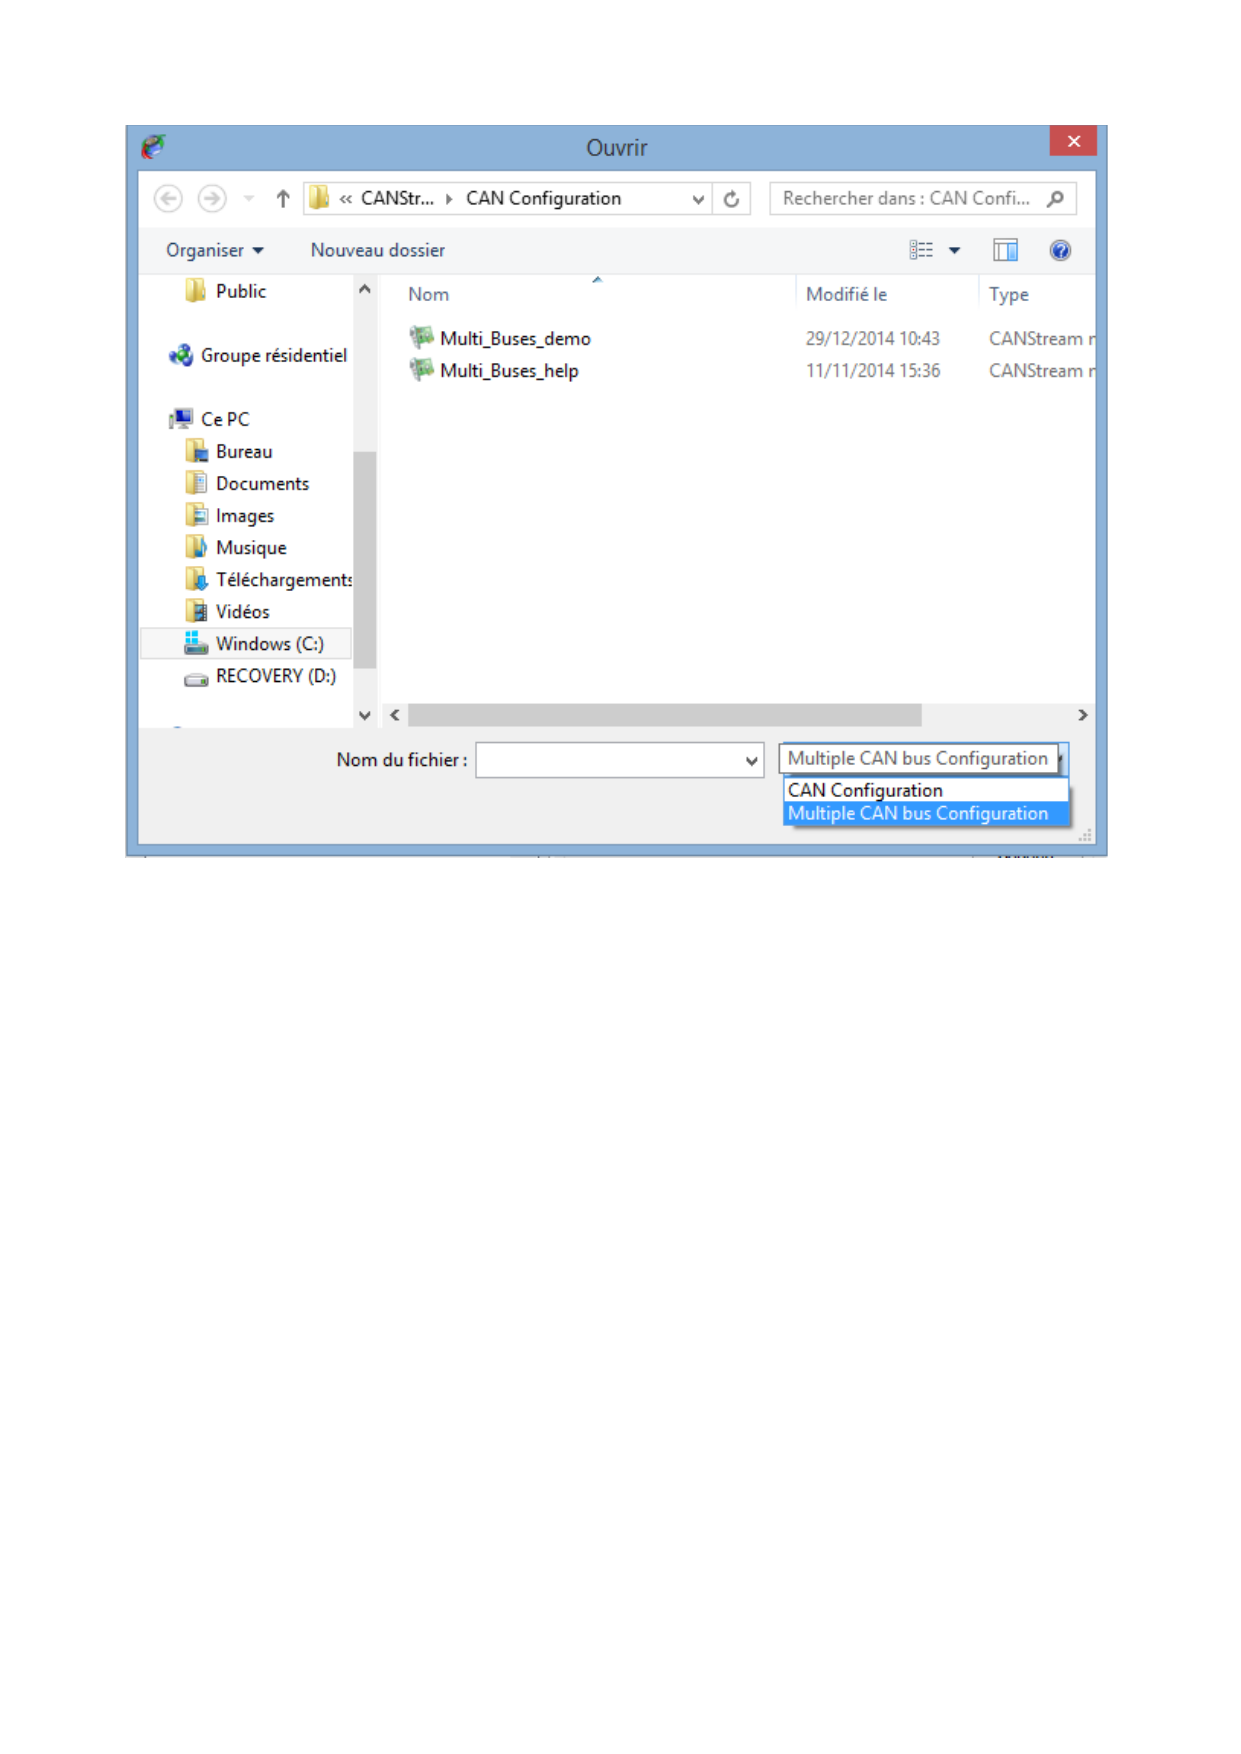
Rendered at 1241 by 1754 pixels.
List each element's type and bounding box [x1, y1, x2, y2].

picture [125, 125, 1108, 858]
